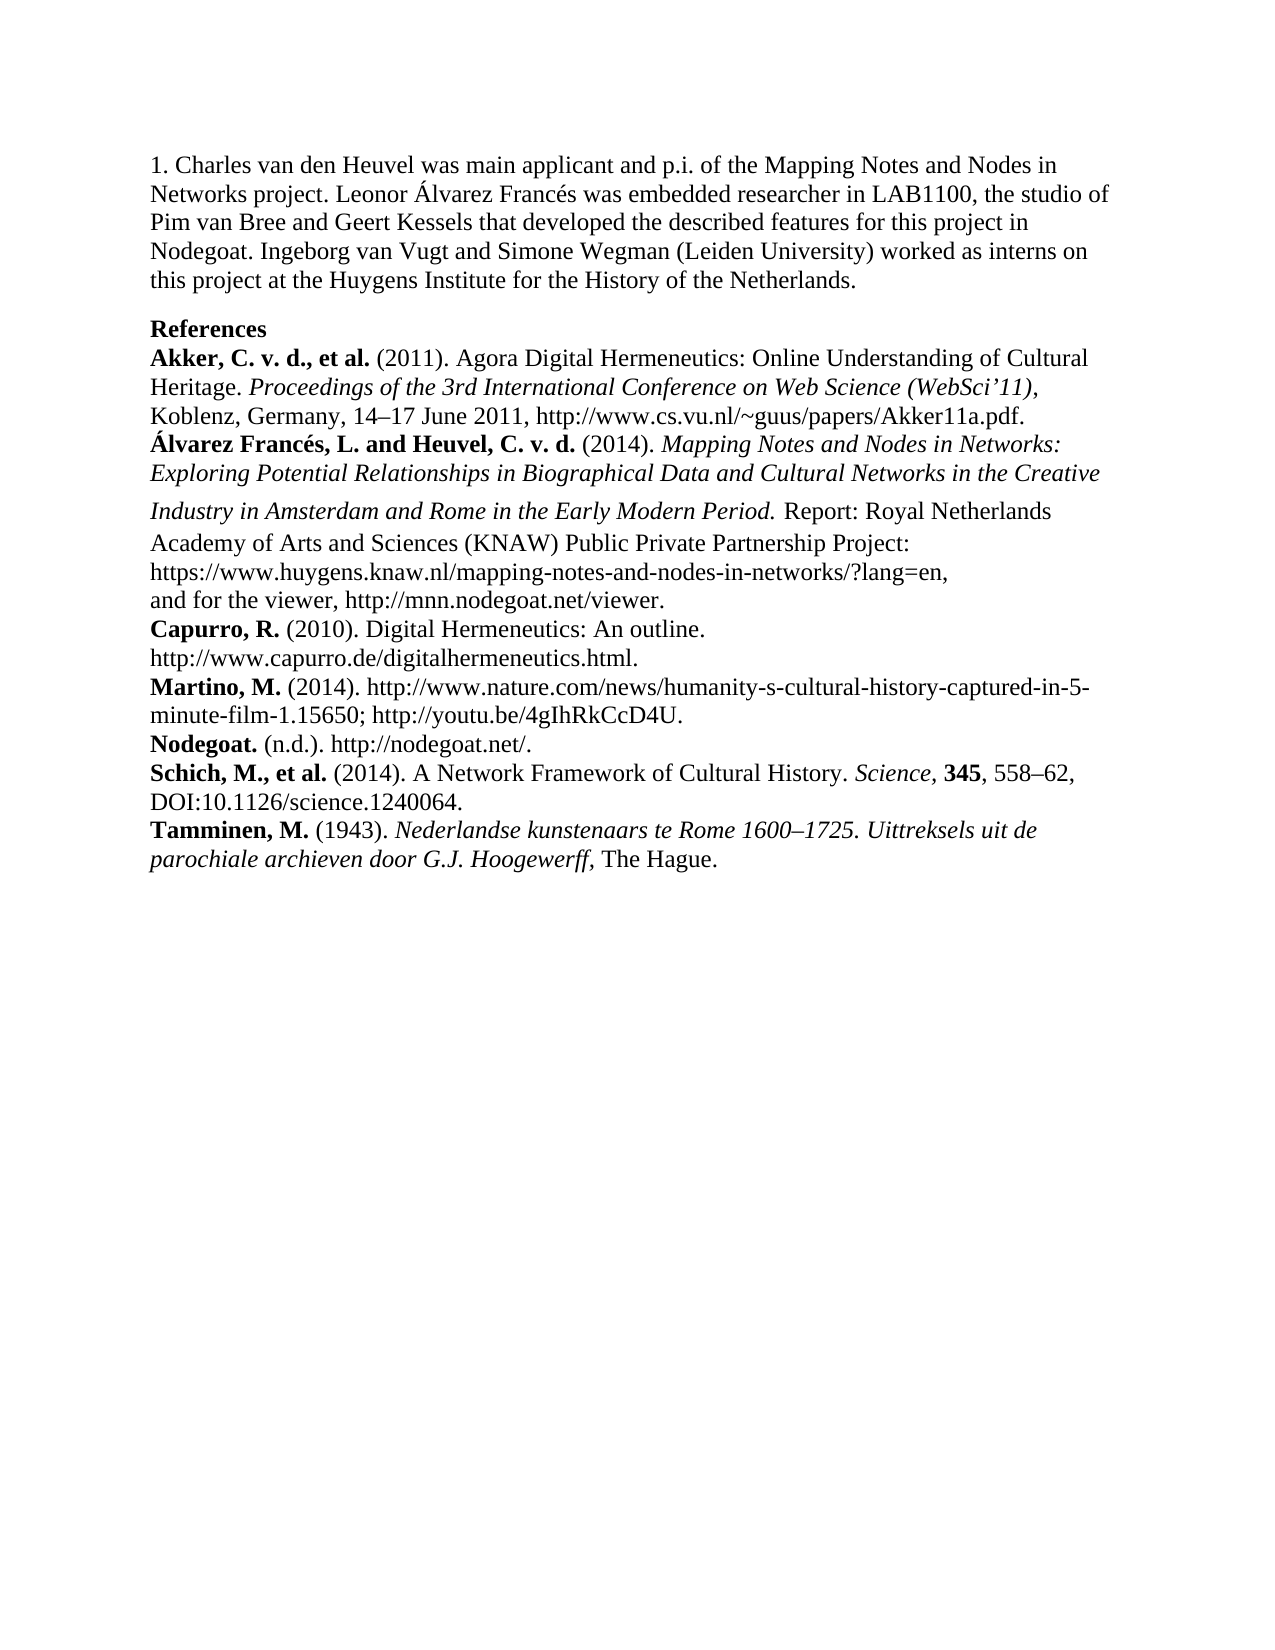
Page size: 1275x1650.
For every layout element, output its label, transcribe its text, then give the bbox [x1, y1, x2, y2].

text References [150, 314, 1125, 343]
text Nodegoat. (n.d.). http://nodegoat.net/. [150, 729, 1125, 758]
text Álvarez Francés, L. and Heuvel, C. v. d. (2014). Mapping Notes and Nodes in Networks: Exploring Potential Relationships in Biographical Data and Cultural Networks in the Creative Industry in Amsterdam and Rome in the Early Modern Period. Report: Royal Netherlands Academy of Arts and Sciences (KNAW) Public Private Partnership Project: [150, 429, 1125, 557]
text 1. Charles van den Heuvel was main applicant and p.i. of the Mapping Notes and Nodes in Networks project. Leonor Álvarez Francés was embedded researcher in LAB1100, the studio of Pim van Bree and Geert Kessels that developed the described features for this project in Nodegoat. Ingeborg van Vugt and Simone Wegman (Leiden University) worked as interns on this project at the Huygens Institute for the History of the Netherlands. [150, 150, 1125, 294]
text Akker, C. v. d., et al. (2011). Agora Digital Hermeneutics: Online Understanding of Cultural Heritage. Proceedings of the 3rd International Conference on Web Science (WebSci’11), Koblenz, Germany, 14–17 June 2011, http://www.cs.vu.nl/~guus/papers/Akker11a.pdf. [150, 343, 1125, 429]
text DOI:10.1126/science.1240064. [150, 787, 1125, 815]
text Martino, M. (2014). http://www.nature.com/news/humanity-s-cultural-history-captured-in-5-minute-film-1.15650; http://youtu.be/4gIhRkCcD4U. [150, 672, 1125, 729]
text Tamminen, M. (1943). Nederlandse kunstenaars te Rome 1600–1725. Uittreksels uit de parochiale archieven door G.J. Hoogewerff, The Hague. [150, 815, 1125, 873]
text https://www.huygens.knaw.nl/mapping-notes-and-nodes-in-networks/?lang=en, and for the viewer, http://mnn.nodegoat.net/viewer. [150, 557, 1125, 614]
text Capurro, R. (2010). Digital Hermeneutics: An outline. http://www.capurro.de/digitalhermeneutics.html. [150, 614, 1125, 672]
text Schich, M., et al. (2014). A Network Framework of Cultural History. Science, 345, 558–62, [150, 758, 1125, 787]
